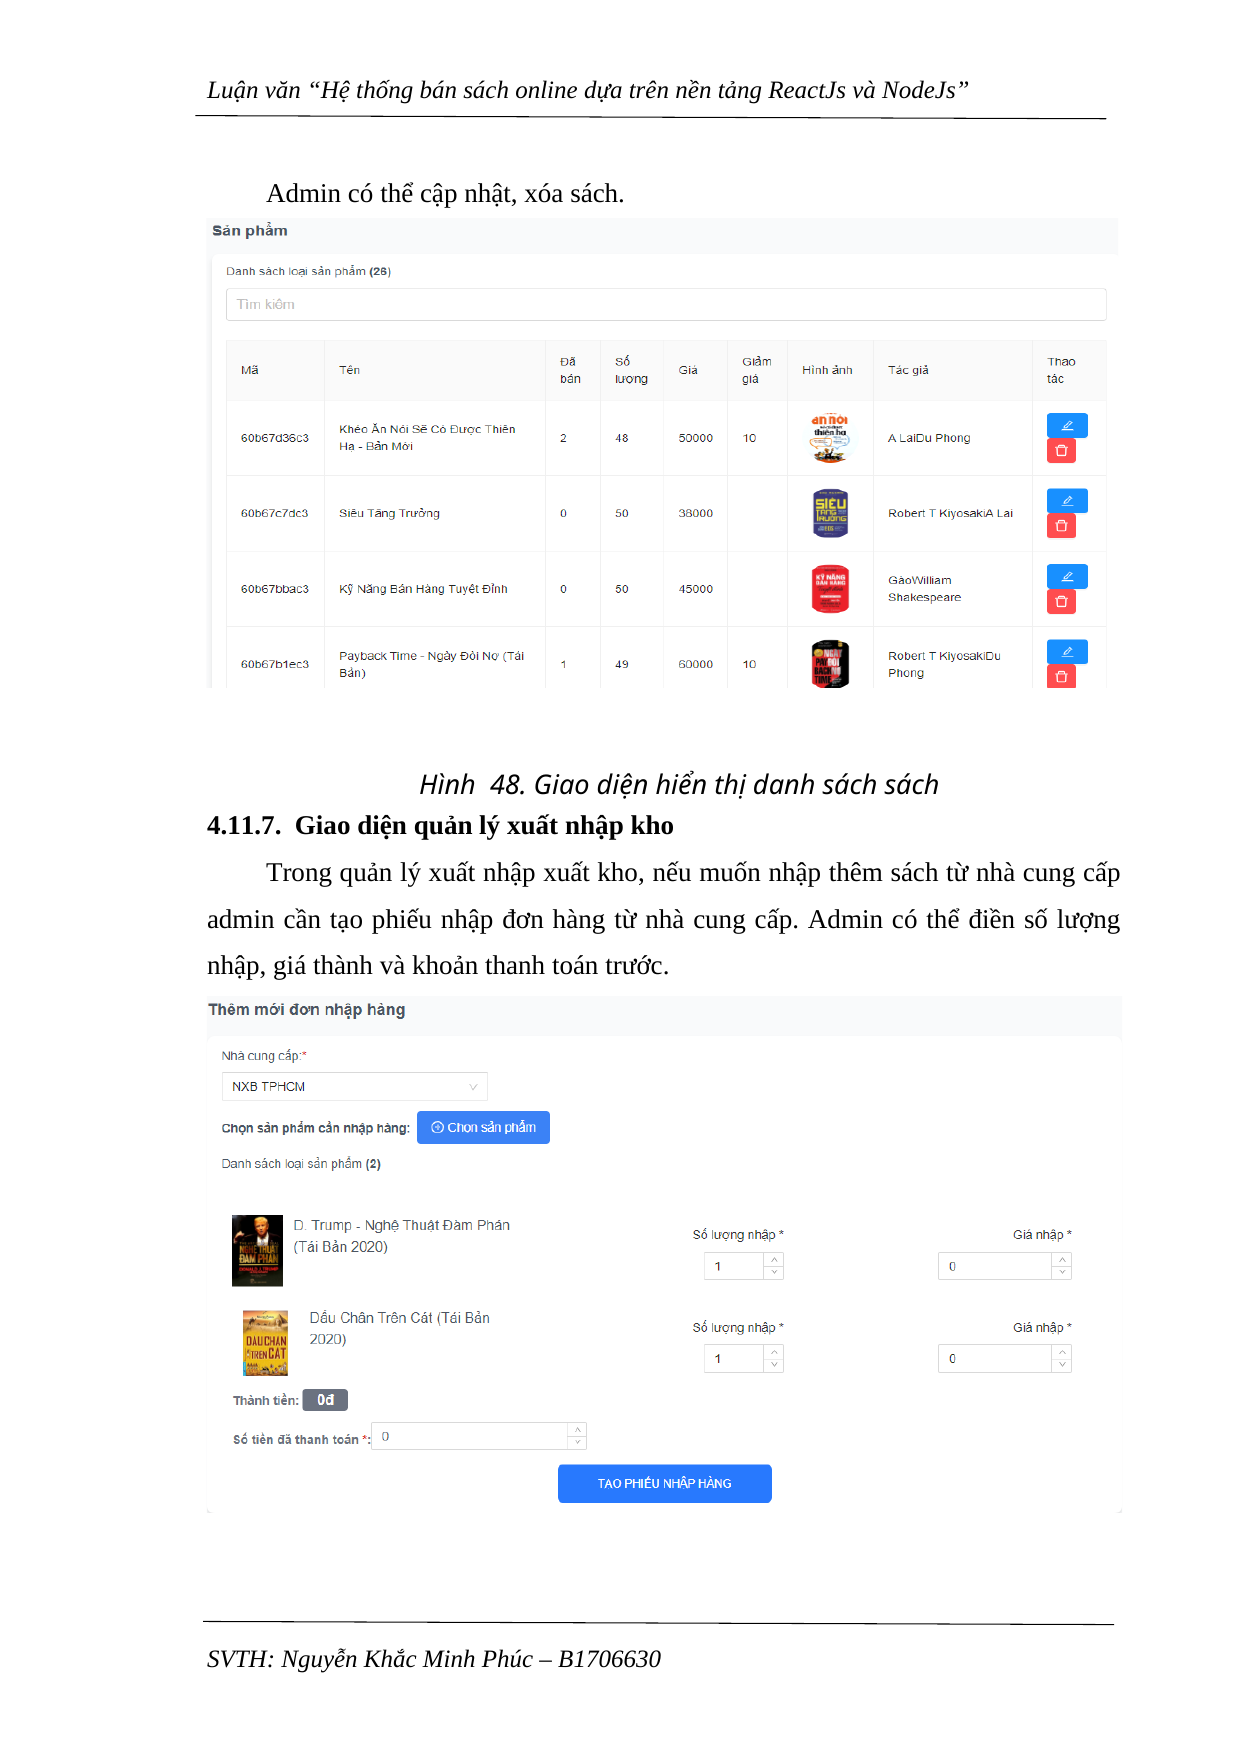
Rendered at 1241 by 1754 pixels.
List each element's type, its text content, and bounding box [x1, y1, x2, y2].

text Trong quản lý xuất nhập xuất kho, nếu muốn nhập thêm sách từ nhà cung cấp admin cần tạo phiếu nhập đơn hàng từ nhà cung cấp. Admin có thể điền số lượng nhập, giá thành và khoản thanh toán trước. [207, 856, 1122, 981]
list Admin có thể cập nhật, xóa sách. [207, 177, 1122, 208]
picture [206, 218, 1119, 688]
text 4.11.7. Giao diện quản lý xuất nhập kho [207, 809, 1122, 841]
picture [206, 996, 1123, 1513]
